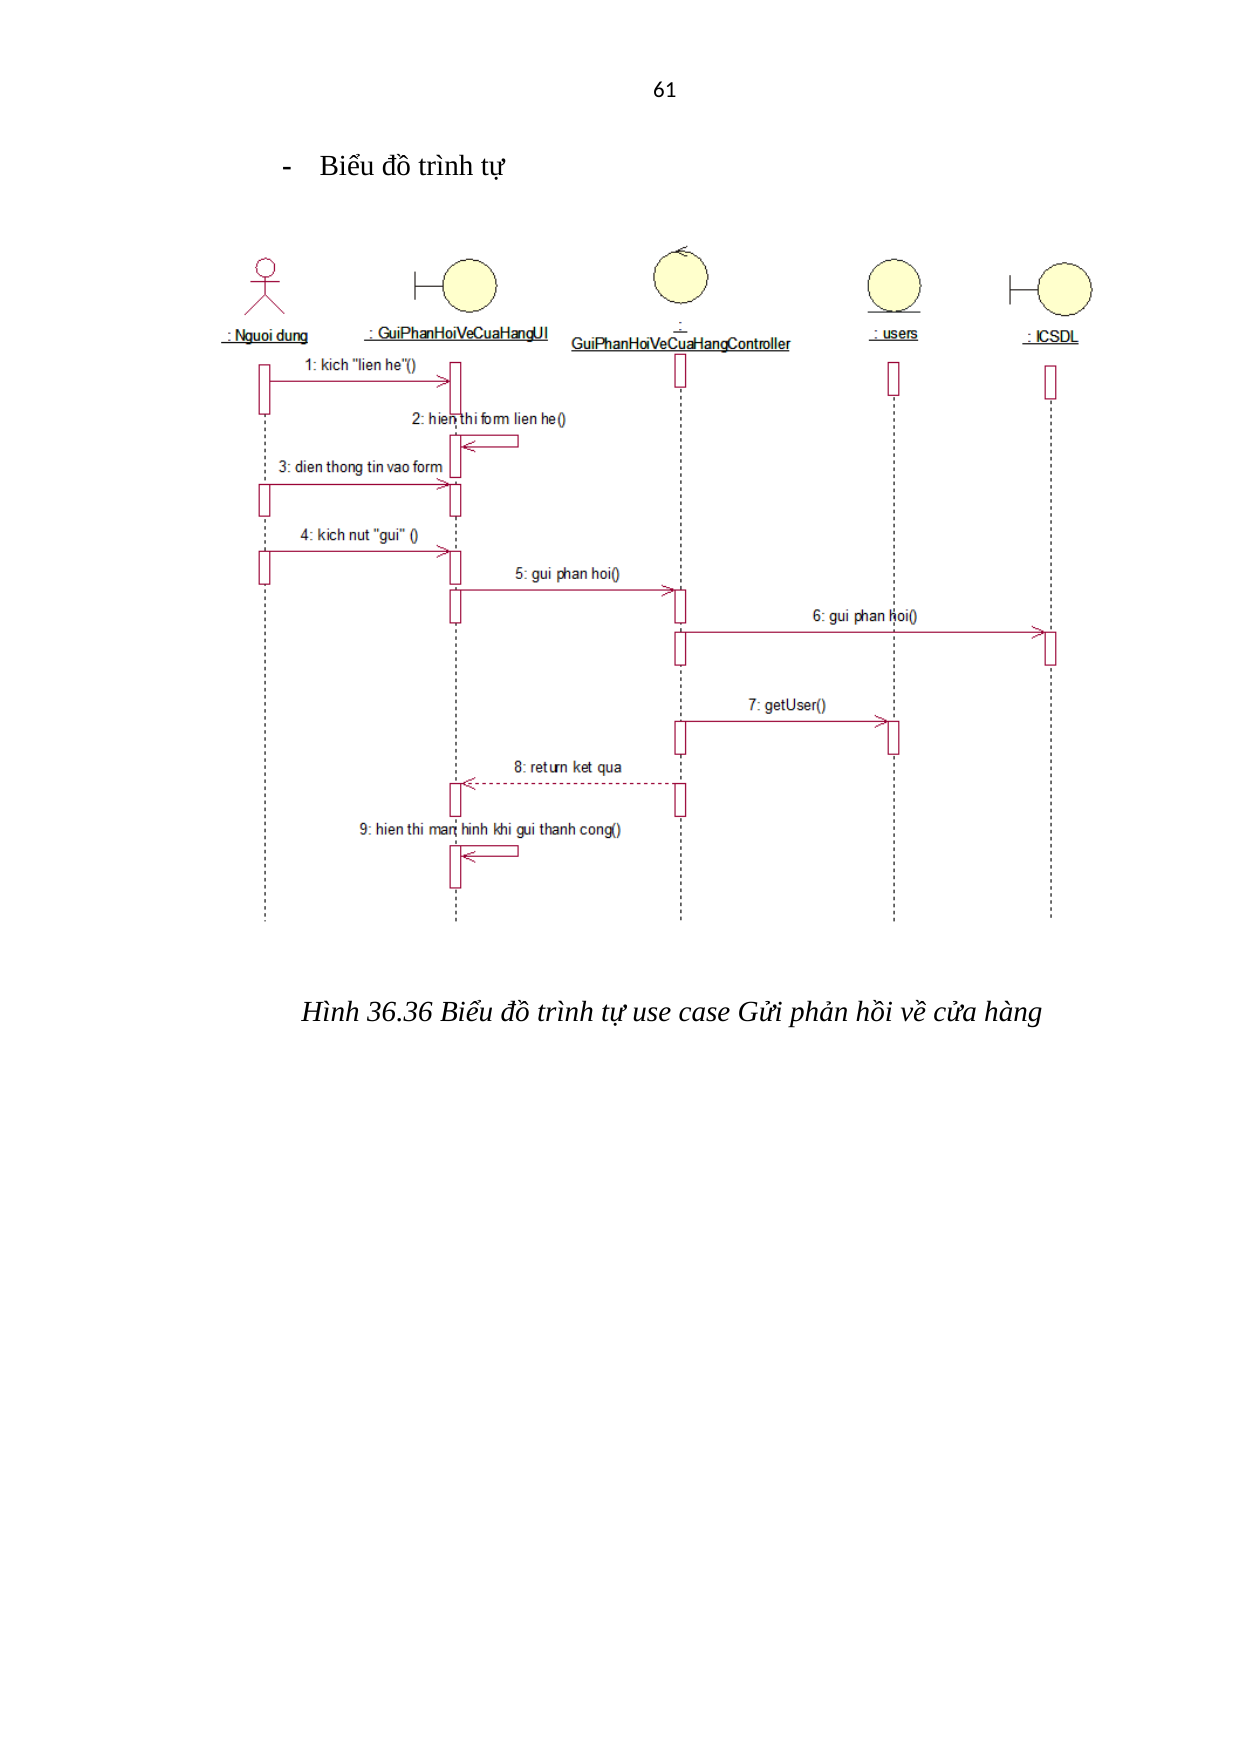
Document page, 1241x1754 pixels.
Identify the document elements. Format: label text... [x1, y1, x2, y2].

picture [206, 233, 1122, 932]
list Biểu đồ trình tự [282, 148, 1122, 181]
